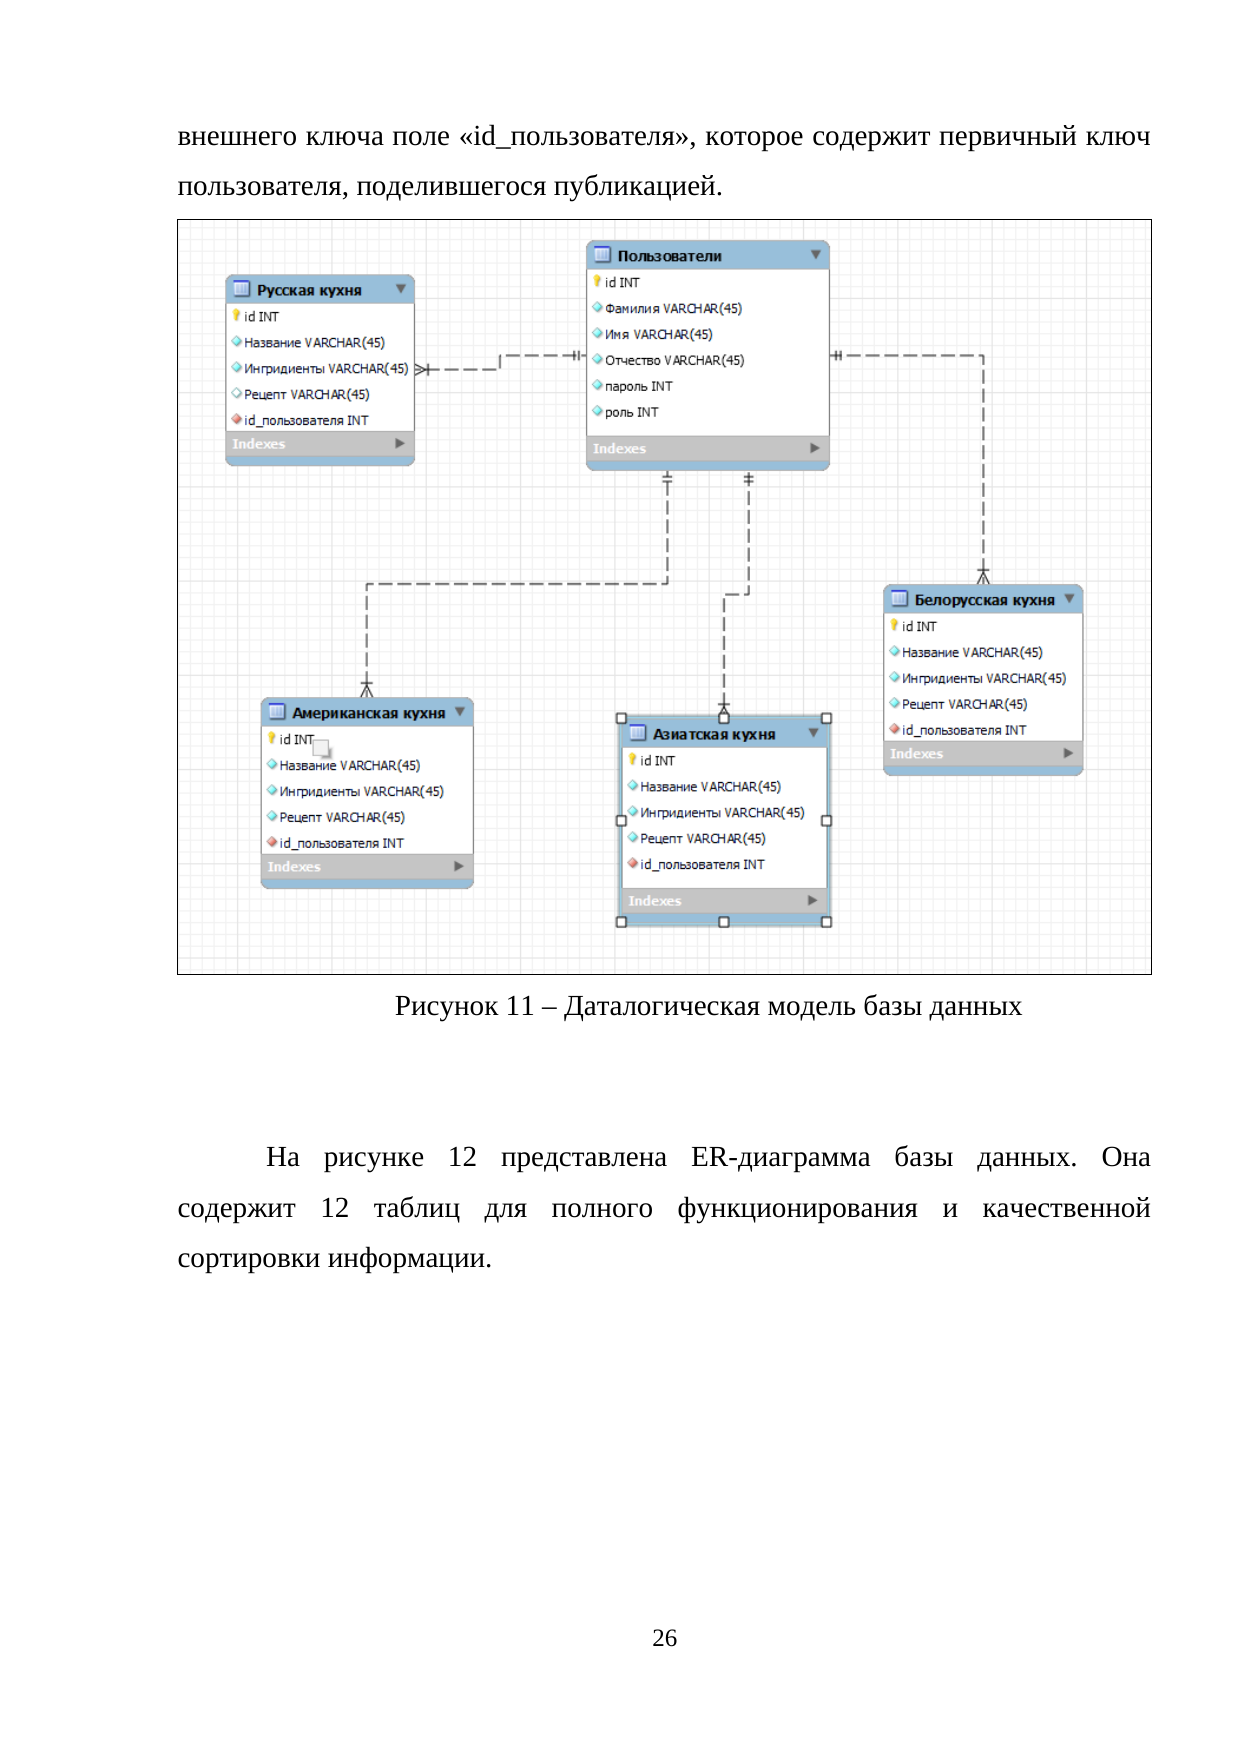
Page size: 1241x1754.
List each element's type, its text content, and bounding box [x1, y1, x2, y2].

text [177, 118, 1152, 202]
picture [178, 220, 1151, 974]
text На рисунке 12 представлена ER-диаграмма базы данных. Она содержит 12 таблиц для полного функционирования и качественной сортировки информации. [177, 1139, 1152, 1273]
text Рисунок 11 – Даталогическая модель базы данных [177, 988, 1152, 1022]
